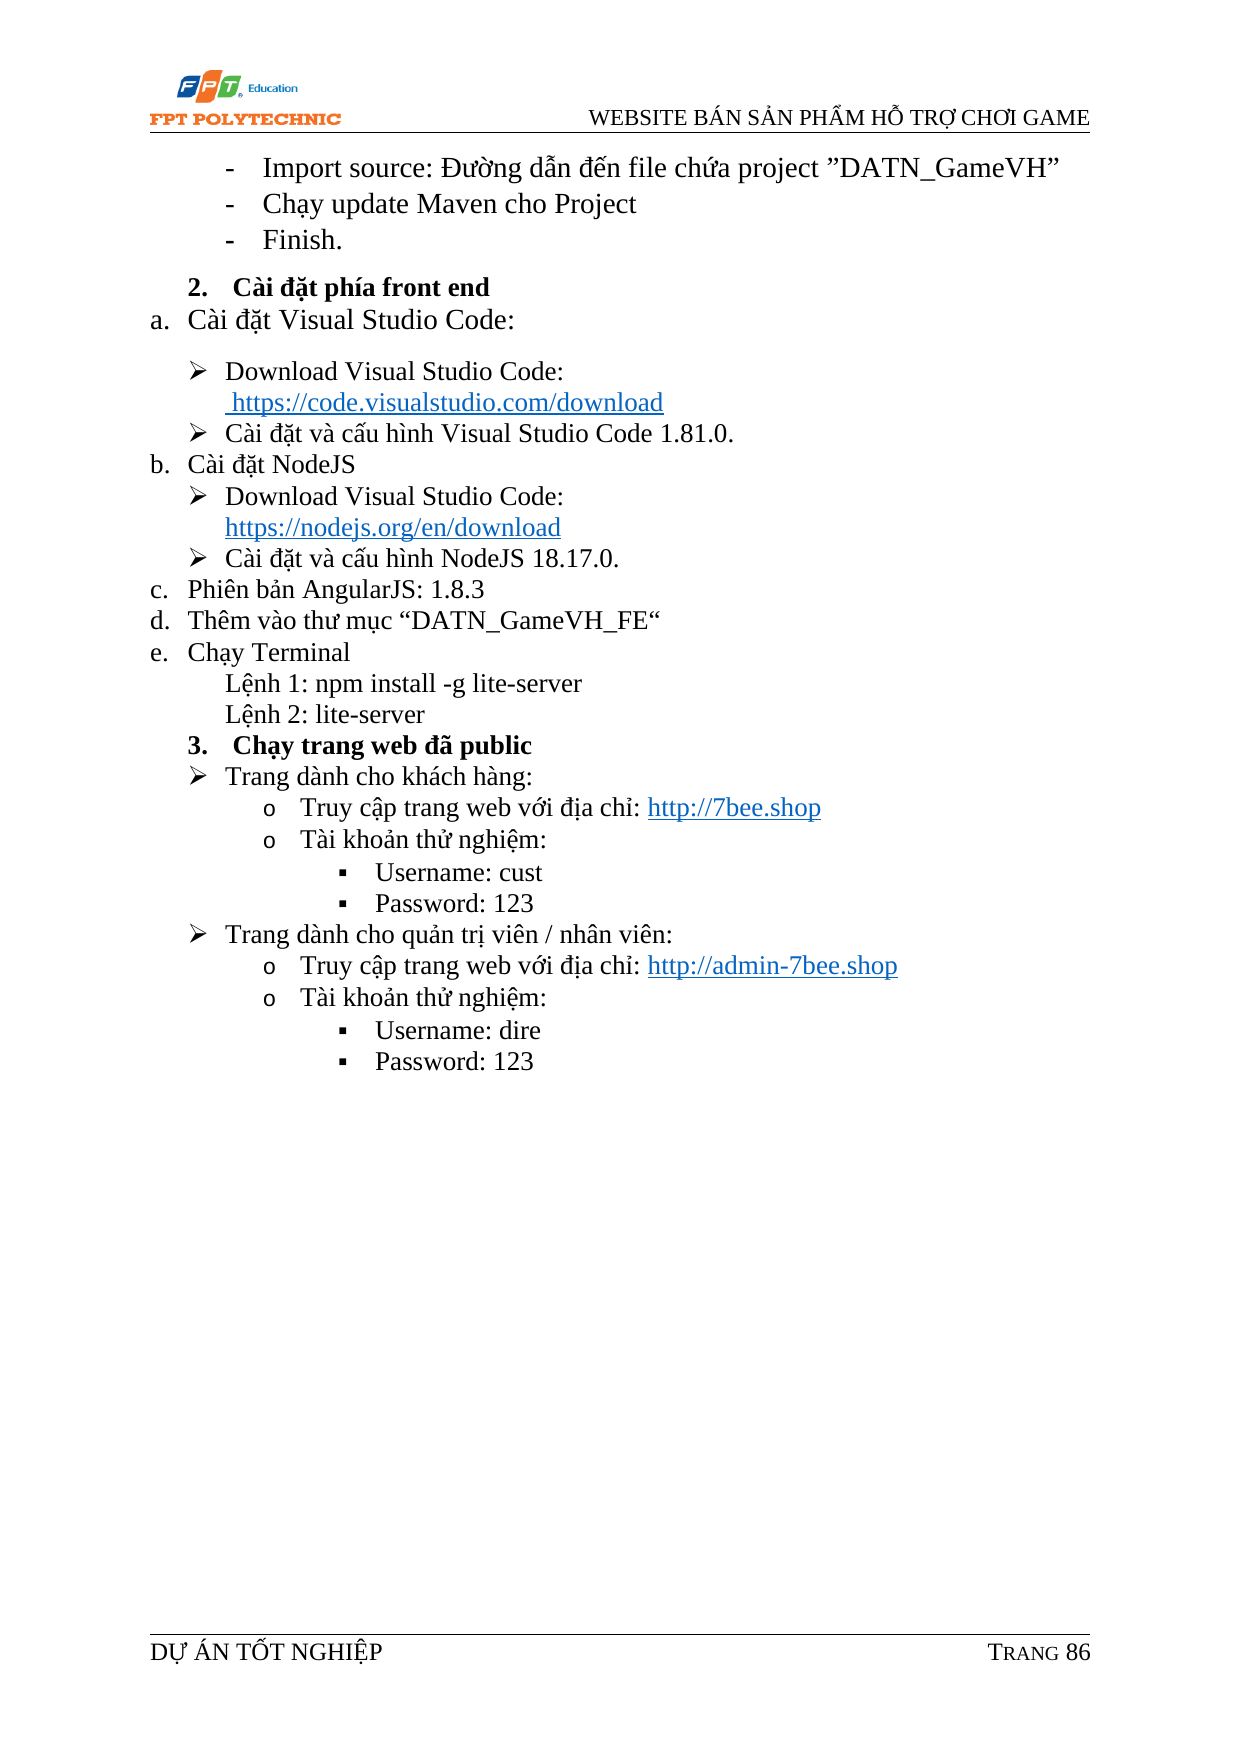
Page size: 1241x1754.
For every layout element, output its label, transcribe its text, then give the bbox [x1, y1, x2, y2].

list Truy cập trang web với địa chỉ: http://admin-7bee.shop [262, 949, 1090, 982]
list https://code.visualstudio.com/download [225, 386, 1090, 417]
list Finish. [225, 222, 1090, 256]
list Lệnh 2: lite-server [225, 698, 1090, 729]
list Cài đặt và cấu hình Visual Studio Code 1.81.0. [187, 417, 1090, 448]
list Cài đặt và cấu hình NodeJS 18.17.0. [187, 542, 1090, 573]
list Cài đặt Visual Studio Code: [150, 302, 1090, 336]
list Password: 123 [337, 887, 1090, 918]
list Username: cust [337, 856, 1090, 887]
list Username: dire [337, 1014, 1090, 1045]
list Import source: Đường dẫn đến file chứa project ”DATN_GameVH” [225, 150, 1090, 183]
list Phiên bản AngularJS: 1.8.3 [150, 573, 1090, 604]
list https://nodejs.org/en/download [225, 511, 1090, 542]
picture [150, 70, 343, 125]
list Chạy update Maven cho Project [225, 186, 1090, 220]
list Truy cập trang web với địa chỉ: http://7bee.shop [262, 791, 1090, 824]
list Password: 123 [337, 1045, 1090, 1076]
list Thêm vào thư mục “DATN_GameVH_FE“ [150, 604, 1090, 636]
list Tài khoản thử nghiệm: [262, 824, 1090, 856]
list Lệnh 1: npm install -g lite-server [225, 667, 1090, 698]
list Tài khoản thử nghiệm: [262, 982, 1090, 1014]
list Chạy Terminal [150, 636, 1090, 667]
list Cài đặt NodeJS [150, 448, 1090, 480]
list Trang dành cho quản trị viên / nhân viên: [187, 918, 1090, 949]
list Download Visual Studio Code: [187, 480, 1090, 511]
list Cài đặt phía front end [187, 271, 1090, 302]
list Chạy trang web đã public [187, 729, 1090, 760]
list Download Visual Studio Code: [187, 355, 1090, 386]
list Trang dành cho khách hàng: [187, 760, 1090, 791]
